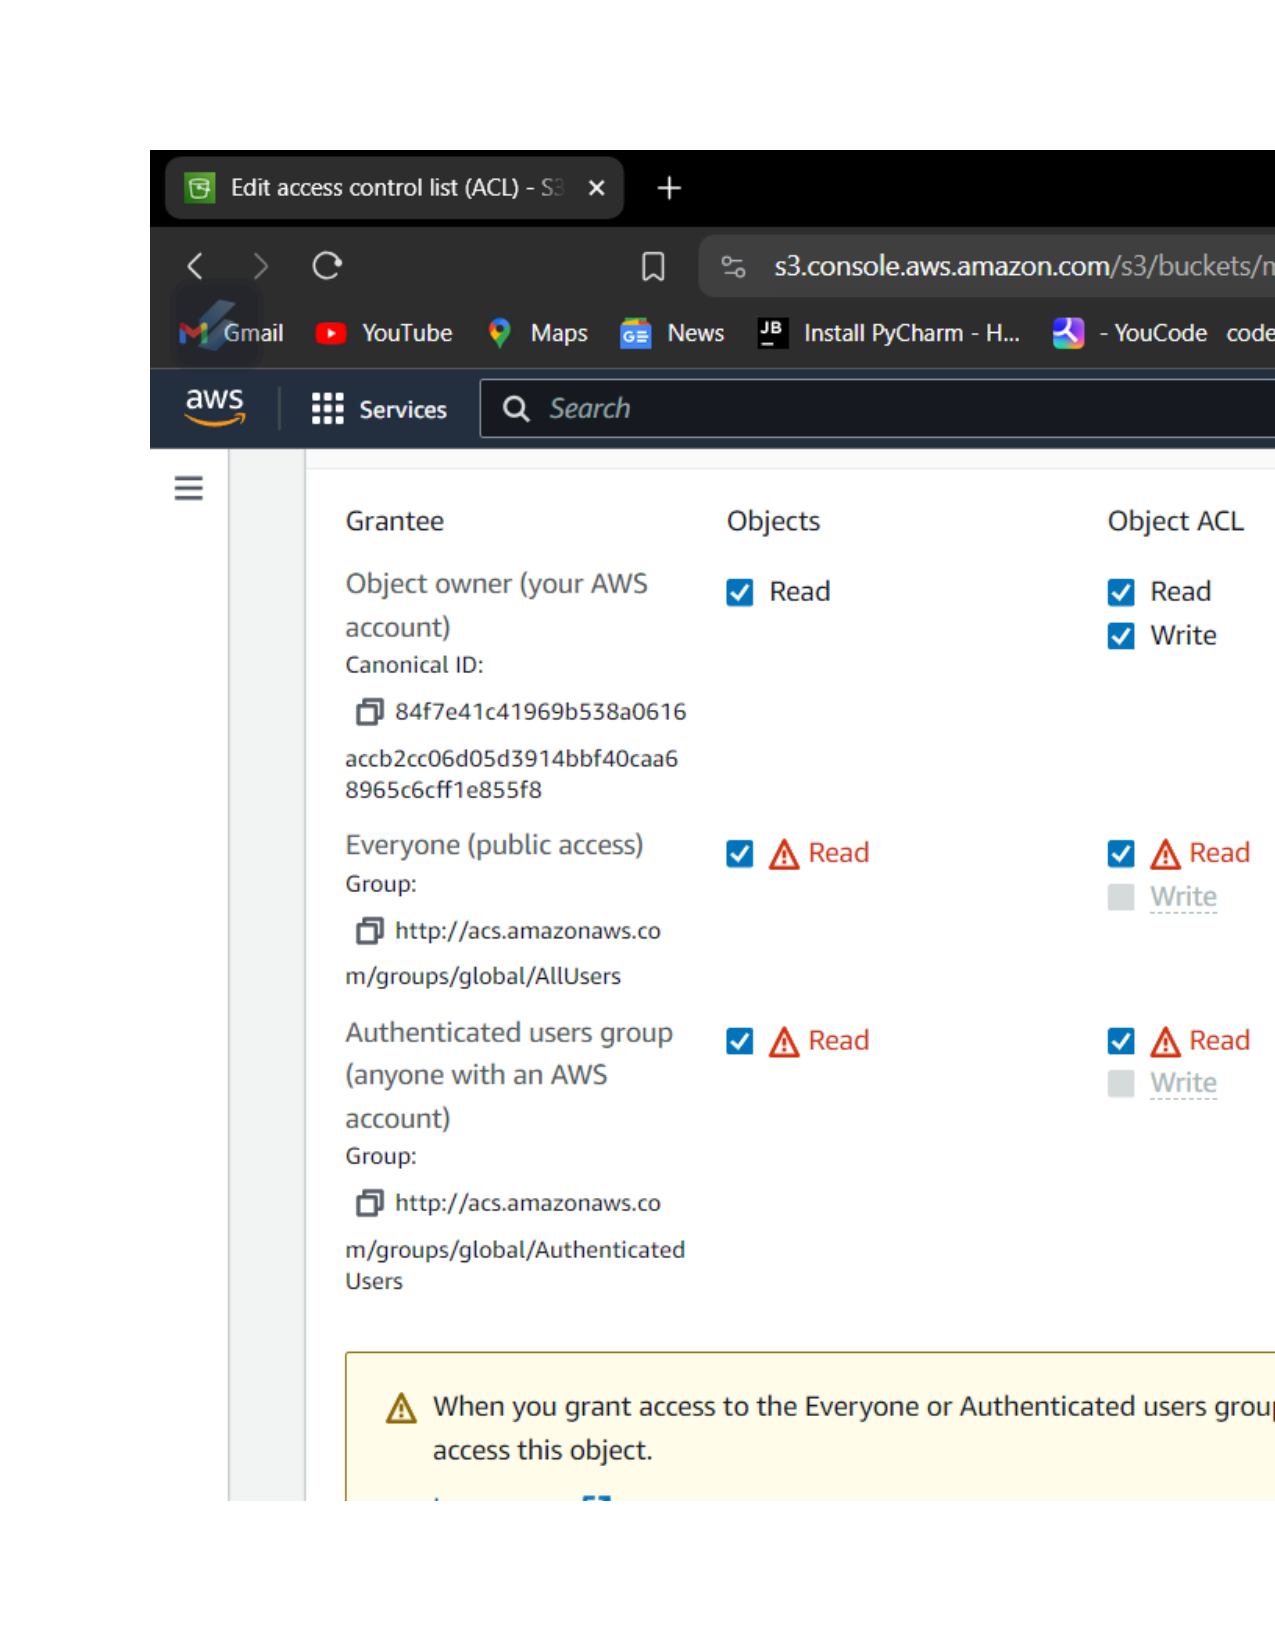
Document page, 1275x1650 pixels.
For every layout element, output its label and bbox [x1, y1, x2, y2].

picture [150, 150, 1275, 1501]
